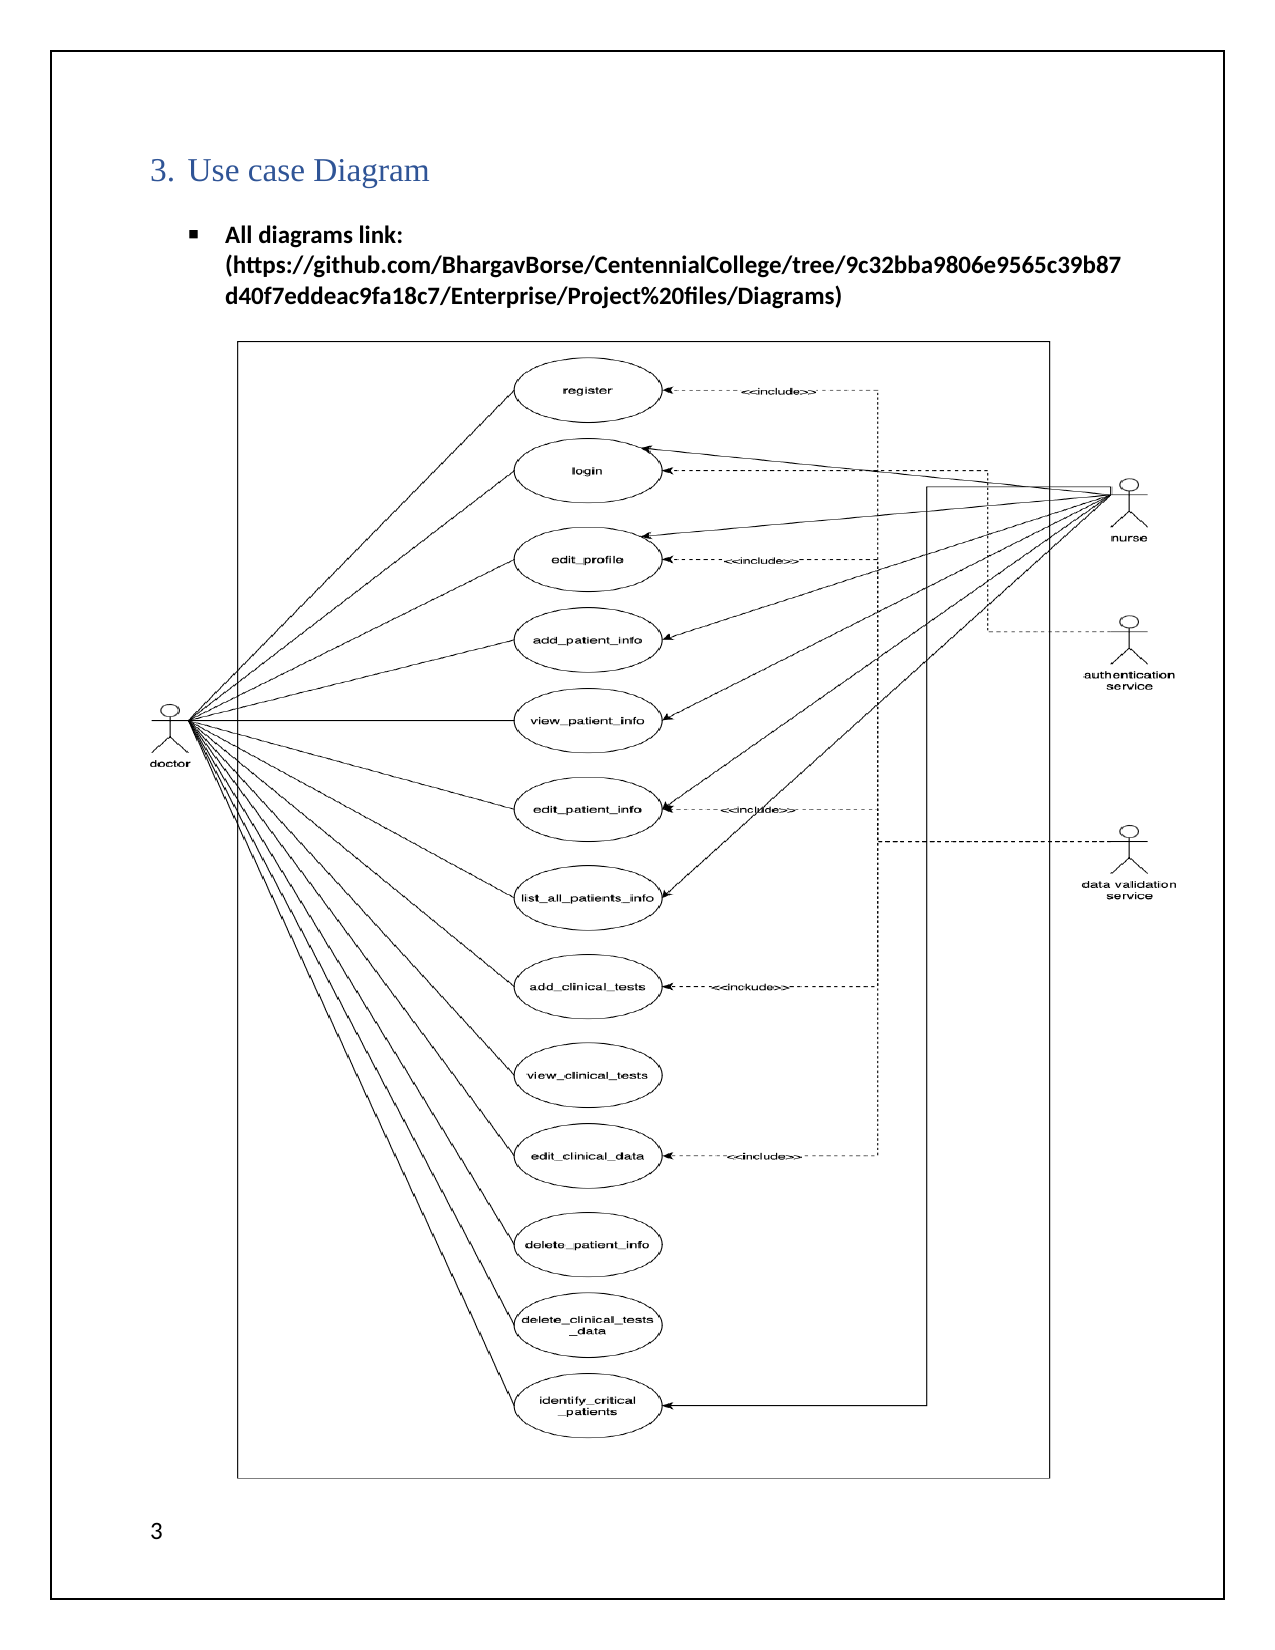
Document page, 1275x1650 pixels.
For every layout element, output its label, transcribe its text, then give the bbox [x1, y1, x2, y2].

subtitle Use case Diagram [150, 150, 1125, 188]
list All diagrams link: (https://github.com/BhargavBorse/CentennialCollege/tree/9c32bba9806e9565c39b87d40f7eddeac9fa18c7/Enterprise/Project%20files/Diagrams) [187, 219, 1125, 311]
picture [150, 341, 1179, 1479]
